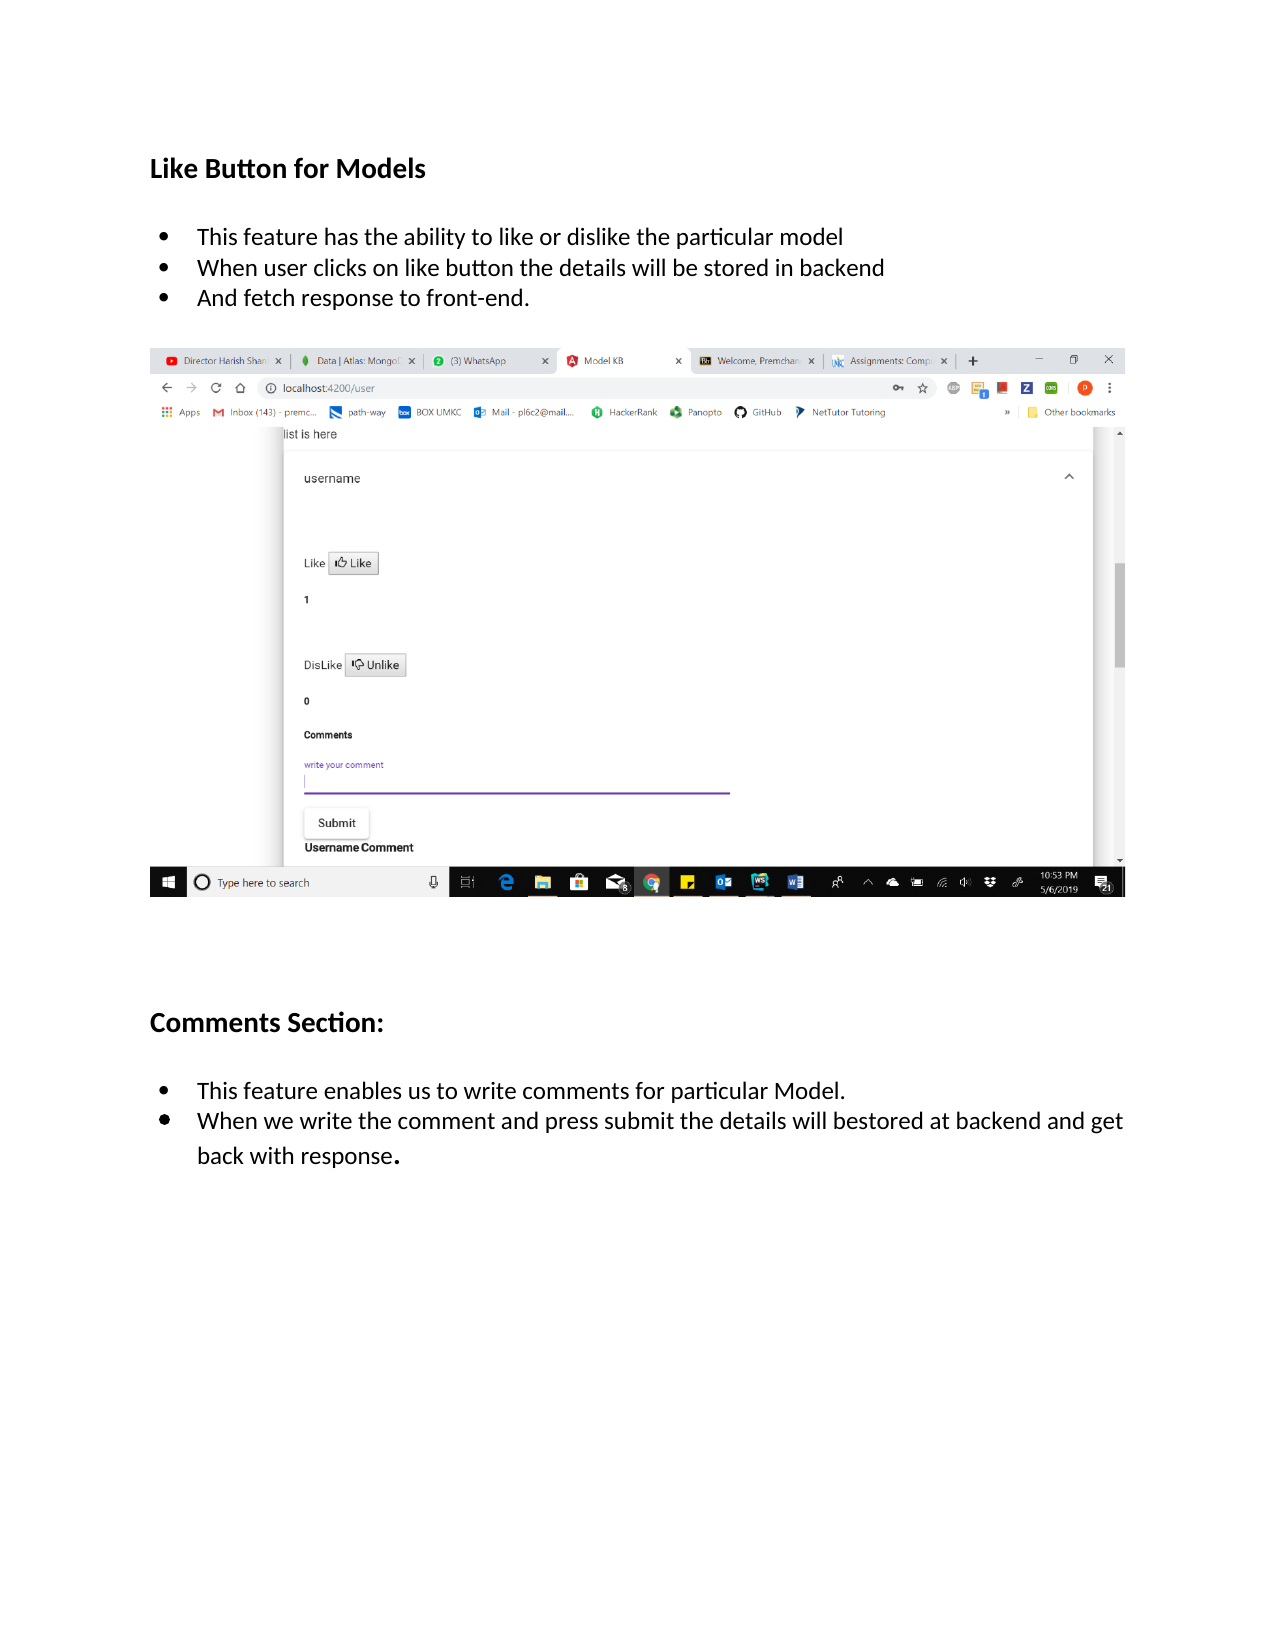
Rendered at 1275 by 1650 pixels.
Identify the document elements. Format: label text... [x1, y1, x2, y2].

list This feature enables us to write comments for particular Model. [159, 1075, 1125, 1106]
list And fetch response to front-end. [159, 282, 1125, 313]
list This feature has the ability to like or dislike the particular model [159, 221, 1125, 252]
picture [150, 348, 1125, 897]
text Comments Section: [150, 1004, 1125, 1039]
text Like Button for Models [150, 150, 1125, 186]
list When user clicks on like button the details will be stored in backend [159, 252, 1125, 282]
list When we write the comment and press submit the details will bestored at backend and get back with response. [159, 1106, 1125, 1172]
